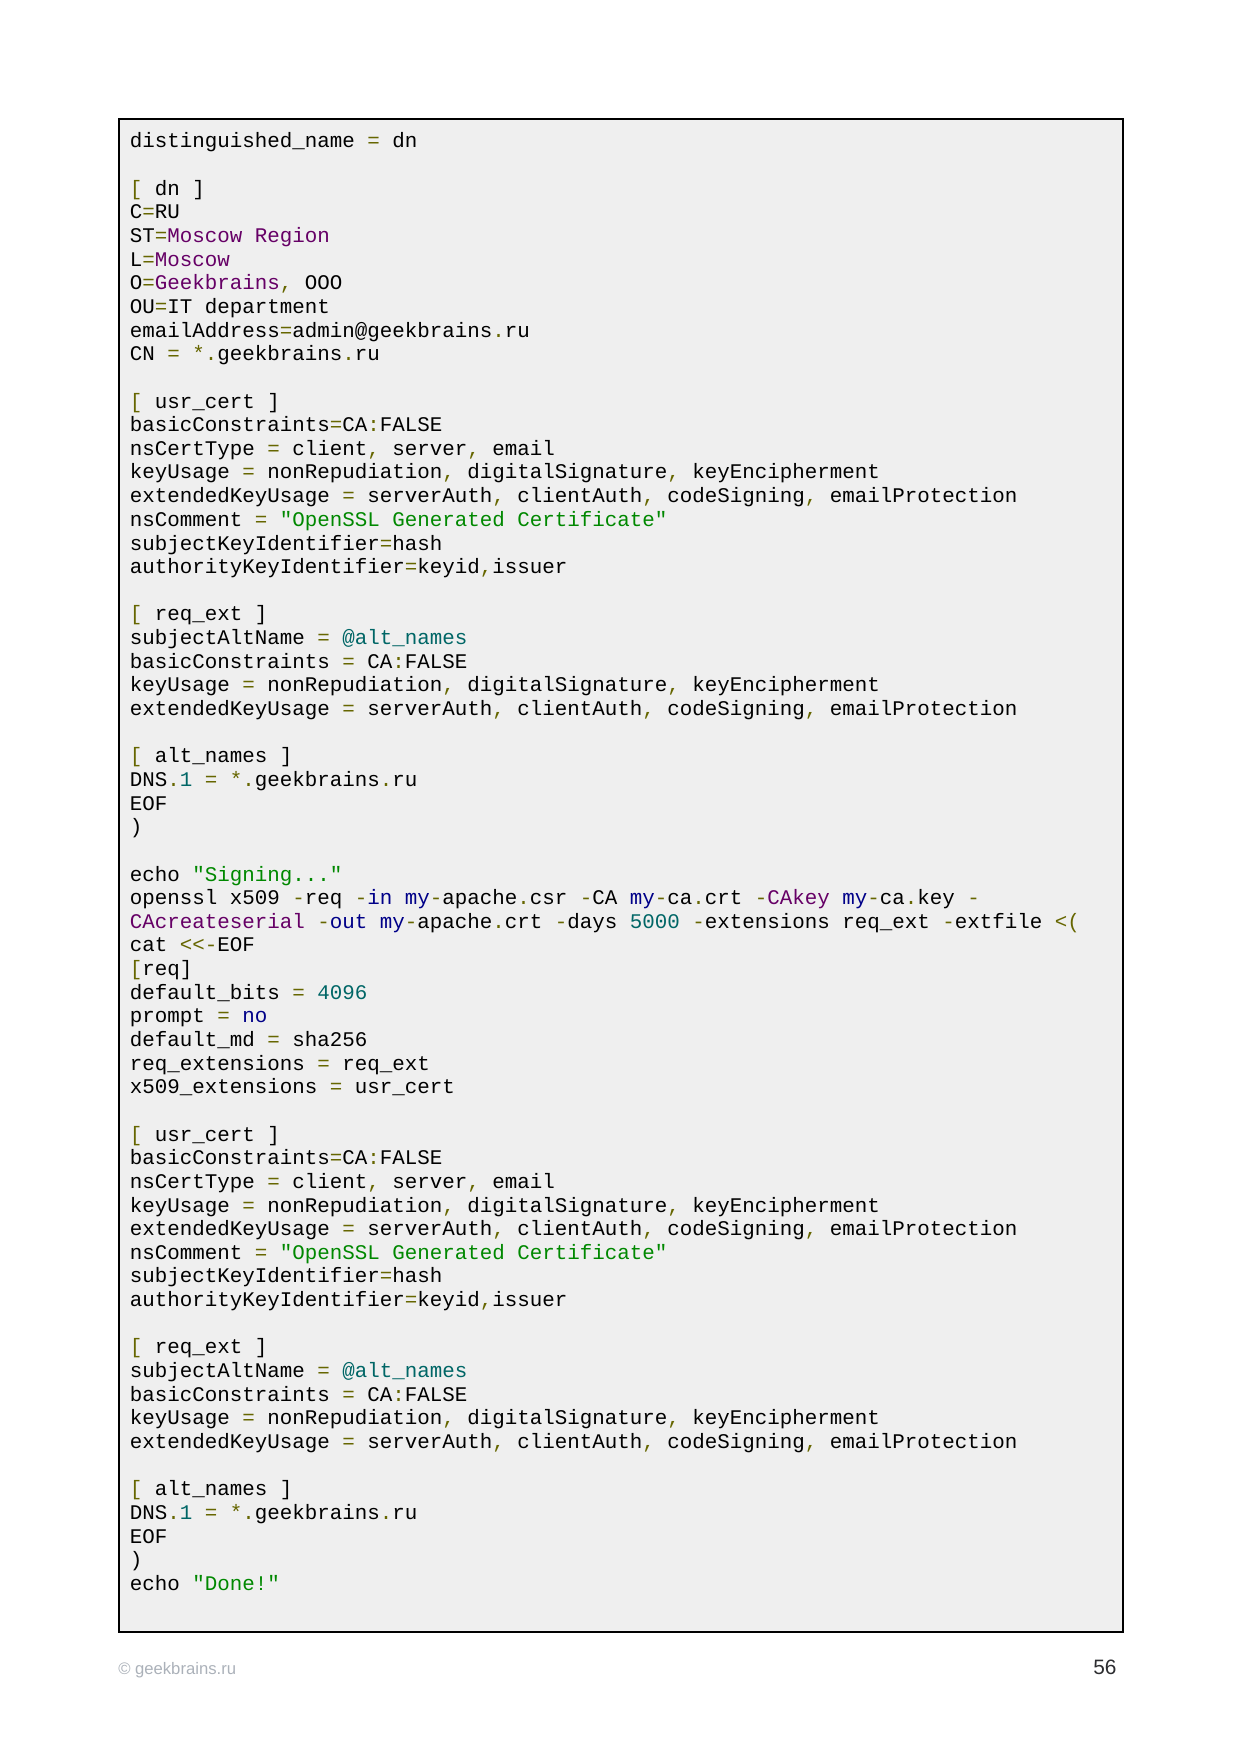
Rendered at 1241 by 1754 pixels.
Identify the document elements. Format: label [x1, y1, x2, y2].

table_header [120, 120, 1122, 1631]
